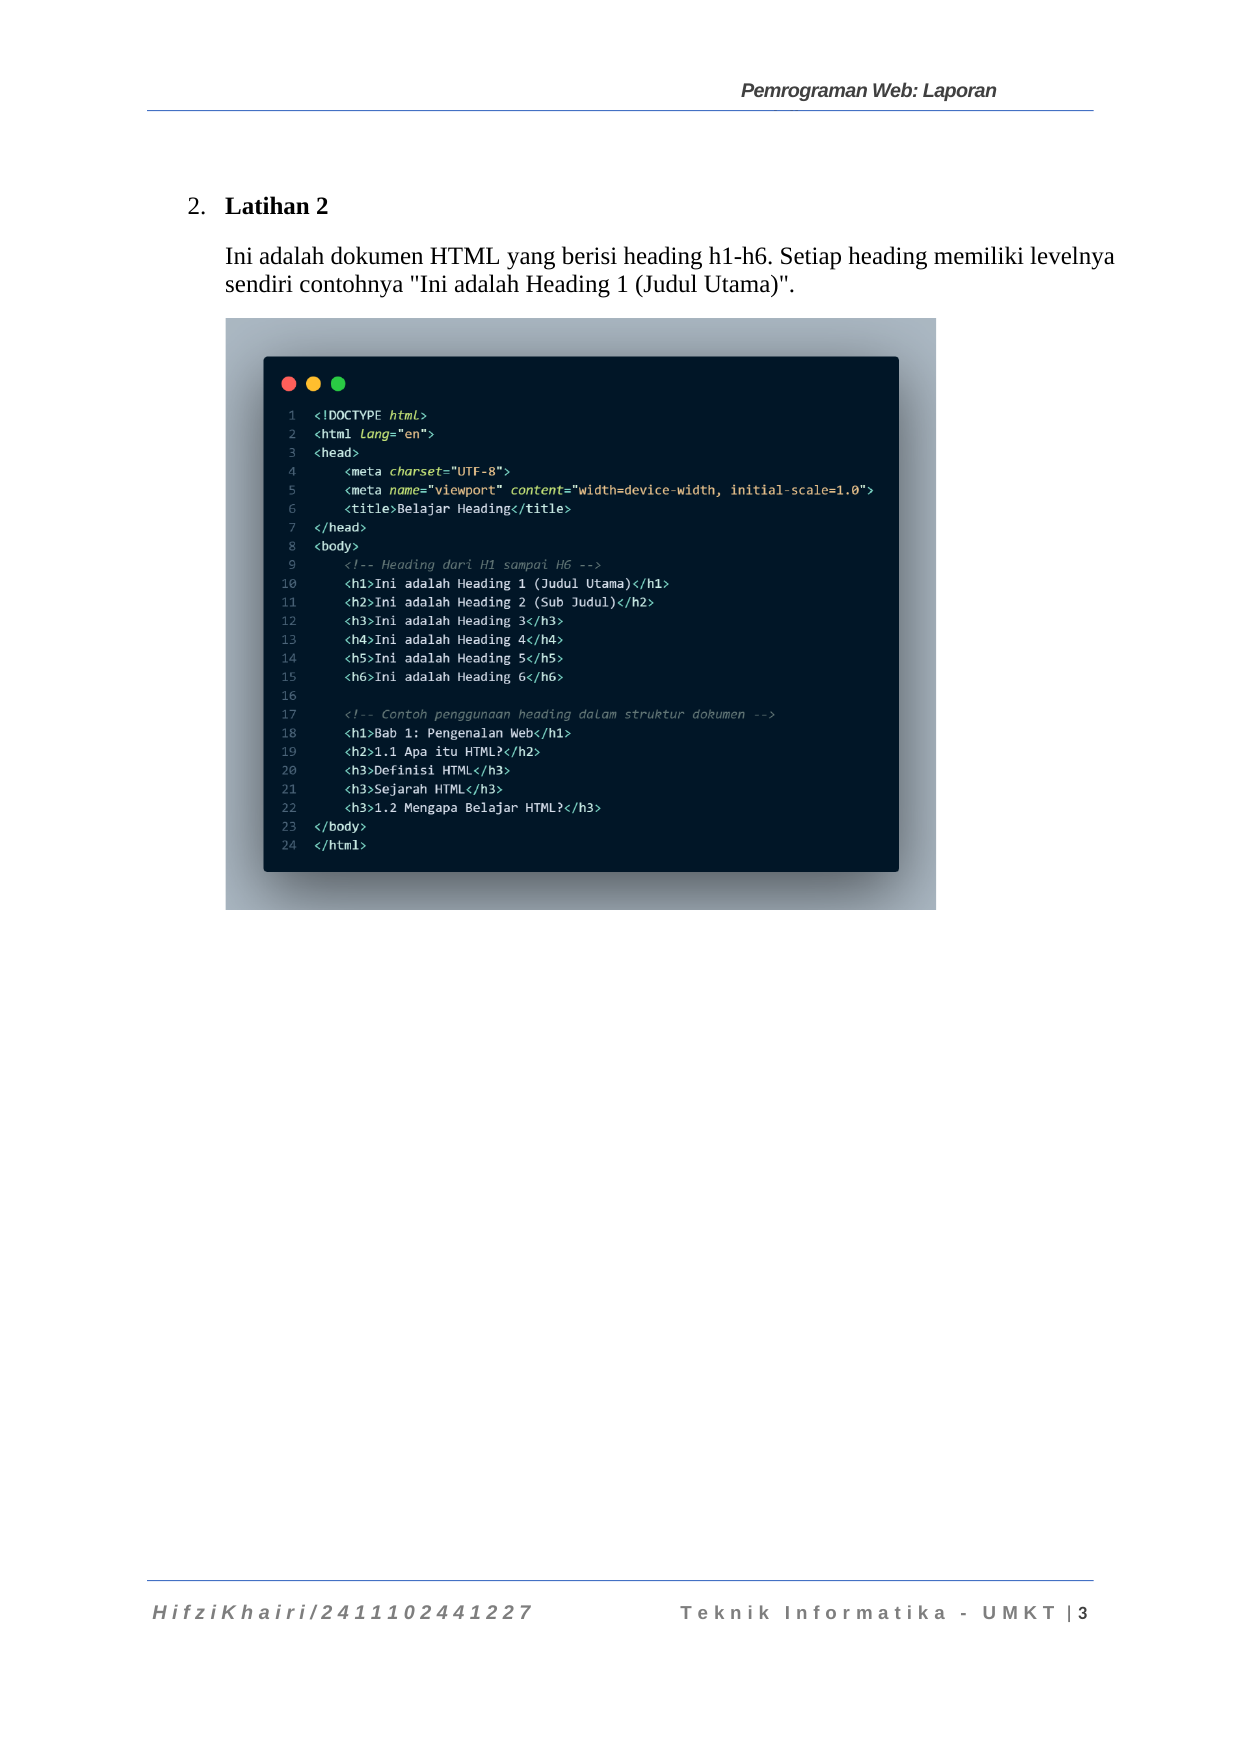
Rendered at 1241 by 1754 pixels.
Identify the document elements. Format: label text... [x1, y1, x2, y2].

list Latihan 2 [187, 191, 1166, 220]
list Ini adalah dokumen HTML yang berisi heading h1-h6. Setiap heading memiliki levelnya sendiri contohnya "Ini adalah Heading 1 (Judul Utama)". [225, 241, 1166, 298]
picture [225, 318, 937, 910]
